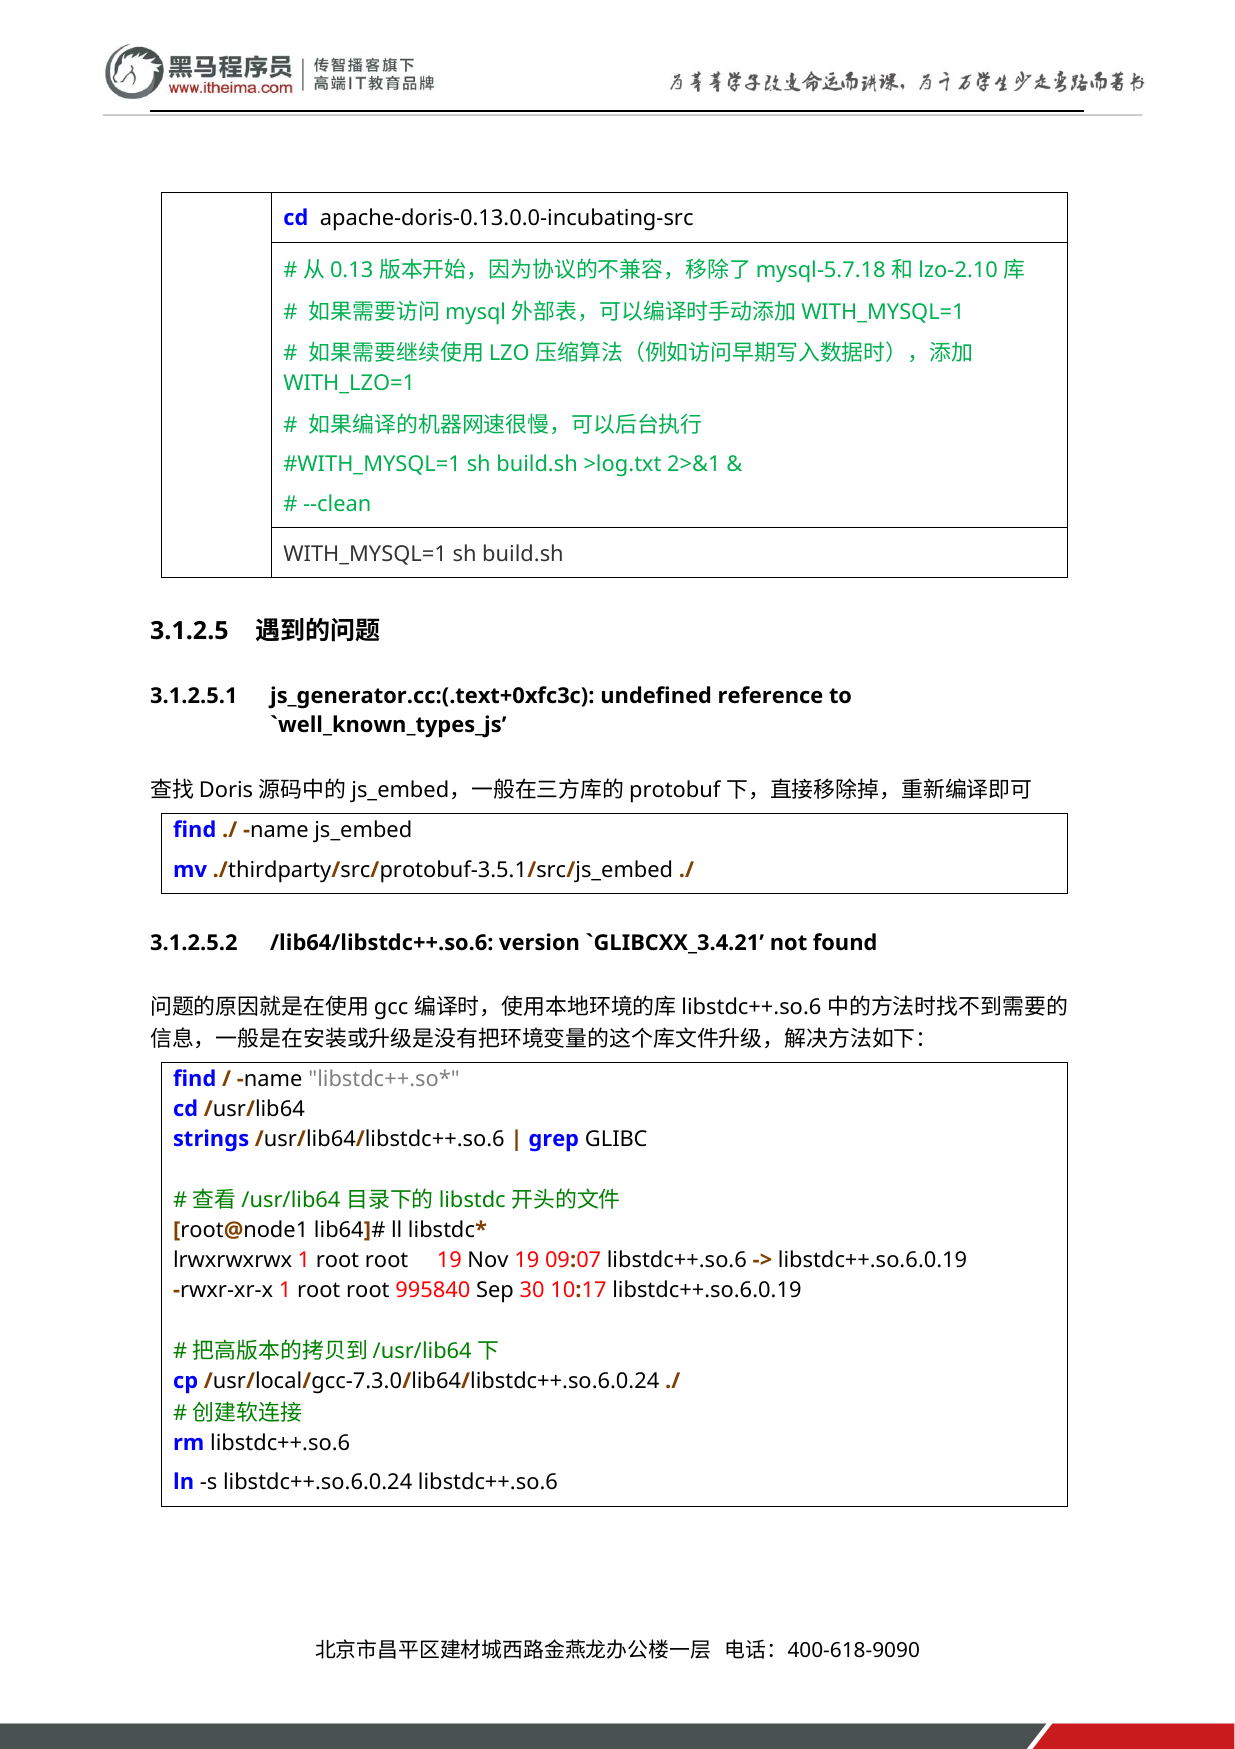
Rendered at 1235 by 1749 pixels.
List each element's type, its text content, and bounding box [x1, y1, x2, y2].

table_cell # 从 0.13 版本开始，因为协议的不兼容，移除了 mysql-5.7.18 和 lzo-2.10 库 # 如果需要访问 mysql 外部表，可以编译时手动添加 WITH_MYSQL=1 # 如果需要继续使用 LZO 压缩算法（例如访问早期写入数据时），添加 WITH_LZO=1 # 如果编译的机器网速很慢，可以后台执行 #WITH_MYSQL=1 sh build.sh >log.txt 2>&1 & # --clean [272, 243, 1067, 527]
table_cell WITH_MYSQL=1 sh build.sh [272, 528, 1067, 577]
table_header find / -name "libstdc++.so*" cd /usr/lib64 strings /usr/lib64/libstdc++.so.6 | grep GLIBC # 查看 /usr/lib64 目录下的 libstdc 开头的文件 [root@node1 lib64]# ll libstdc* lrwxrwxrwx 1 root root 19 Nov 19 09:07 libstdc++.so.6 -> libstdc++.so.6.0.19 -rwxr-xr-x 1 root root 995840 Sep 30 10:17 libstdc++.so.6.0.19 # 把高版本的拷贝到 /usr/lib64 下 cp /usr/local/gcc-7.3.0/lib64/libstdc++.so.6.0.24 ./ # 创建软连接 rm libstdc++.so.6 ln -s libstdc++.so.6.0.24 libstdc++.so.6 [162, 1063, 1067, 1506]
text 问题的原因就是在使用 gcc 编译时，使用本地环境的库 libstdc++.so.6 中的方法时找不到需要的信息，一般是在安装或升级是没有把环境变量的这个库文件升级，解决方法如下： [150, 989, 1084, 1052]
picture [0, 0, 1235, 123]
table_cell cd apache-doris-0.13.0.0-incubating-src [272, 193, 1067, 242]
subtitle 遇到的问题 [150, 611, 1084, 647]
subtitle js_generator.cc:(.text+0xfc3c): undefined reference to `well_known_types_js’ [150, 679, 1084, 739]
subtitle /lib64/libstdc++.so.6: version `GLIBCXX_3.4.21’ not found [150, 927, 1084, 956]
picture [0, 1664, 1235, 1749]
table_header find ./ -name js_embed mv ./thirdparty/src/protobuf-3.5.1/src/js_embed ./ [162, 814, 1067, 893]
text 查找 Doris 源码中的 js_embed，一般在三方库的 protobuf 下，直接移除掉，重新编译即可 [150, 772, 1084, 803]
table_cell 5 [162, 193, 271, 577]
